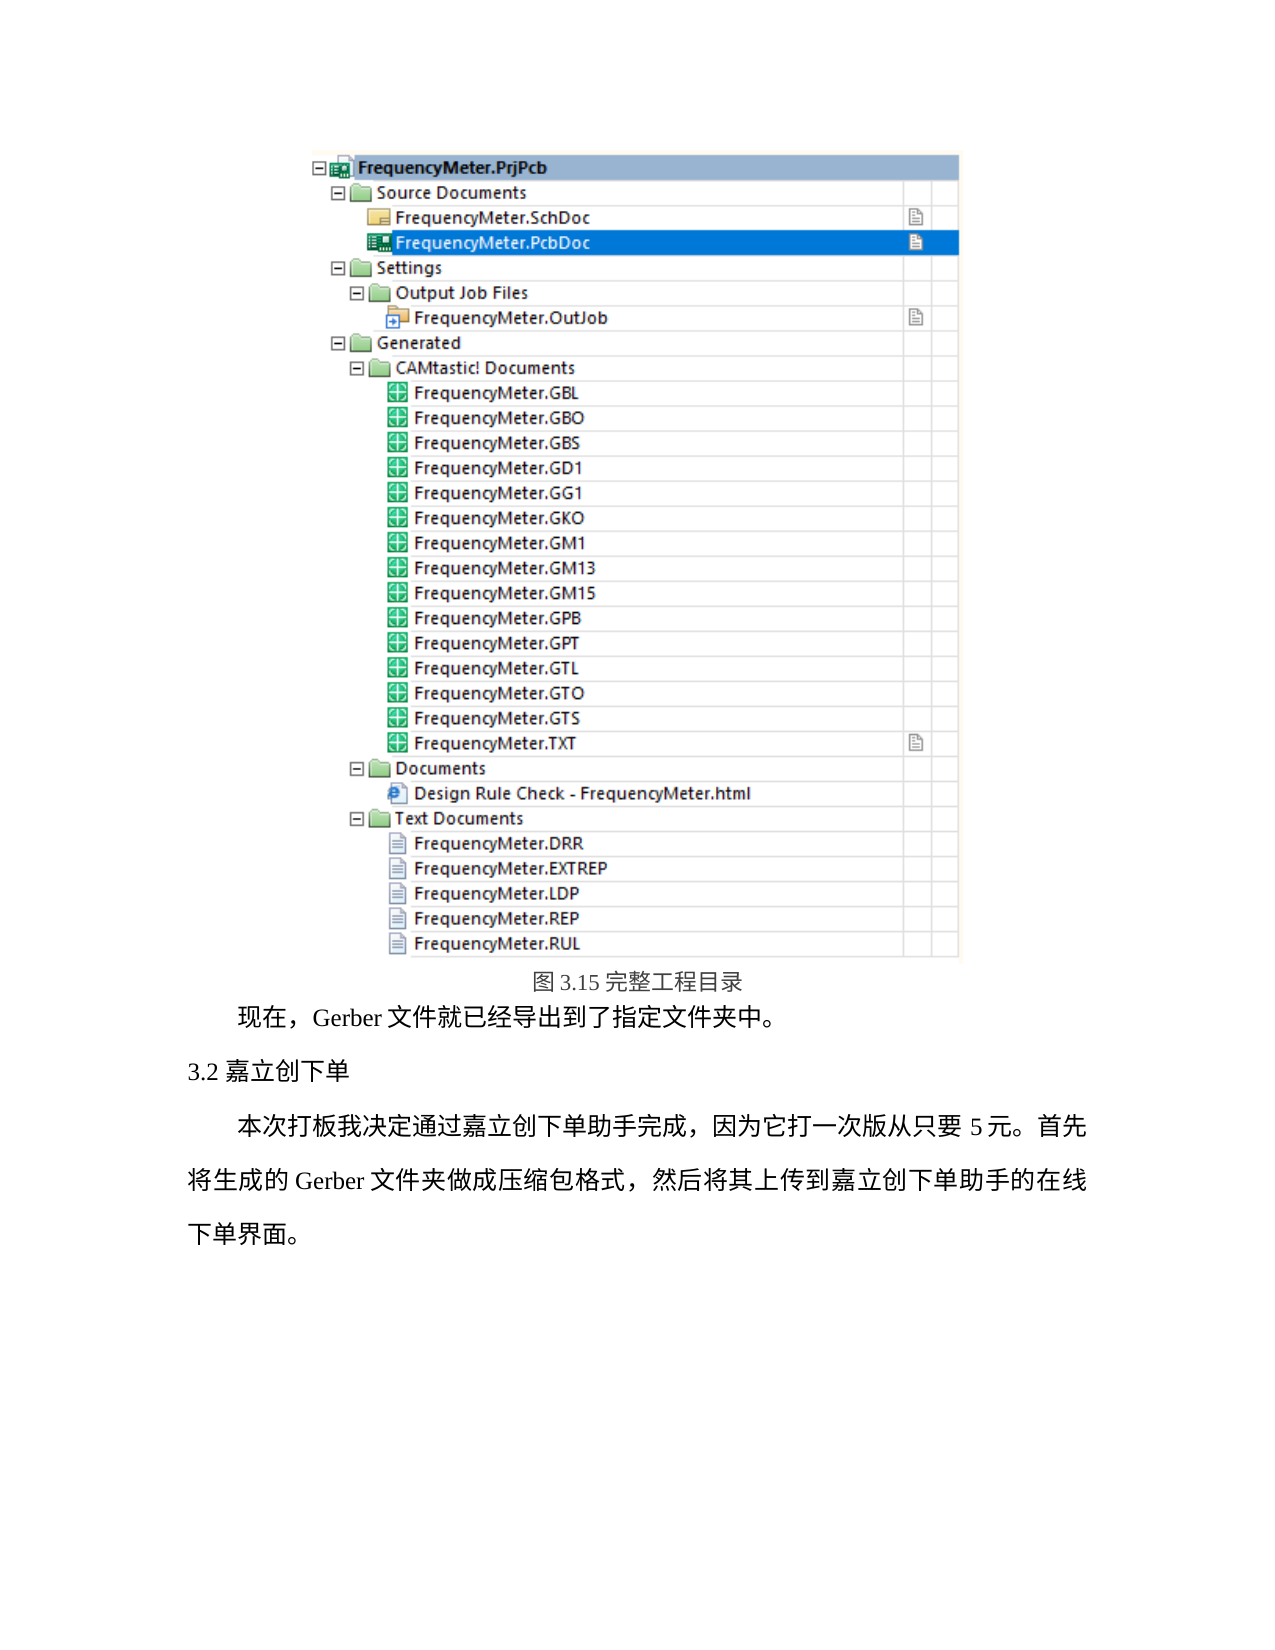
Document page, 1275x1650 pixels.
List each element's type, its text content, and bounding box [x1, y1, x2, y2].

picture [311, 150, 964, 964]
text 本次打板我决定通过嘉立创下单助手完成，因为它打一次版从只要5元。首先将生成的Gerber文件夹做成压缩包格式，然后将其上传到嘉立创下单助手的在线下单界面。 [187, 1106, 1087, 1251]
subtitle 3.2 嘉立创下单 [187, 1052, 1087, 1088]
text 图3.15 完整工程目录 [187, 964, 1087, 997]
text 现在，Gerber文件就已经导出到了指定文件夹中。 [187, 997, 1087, 1033]
